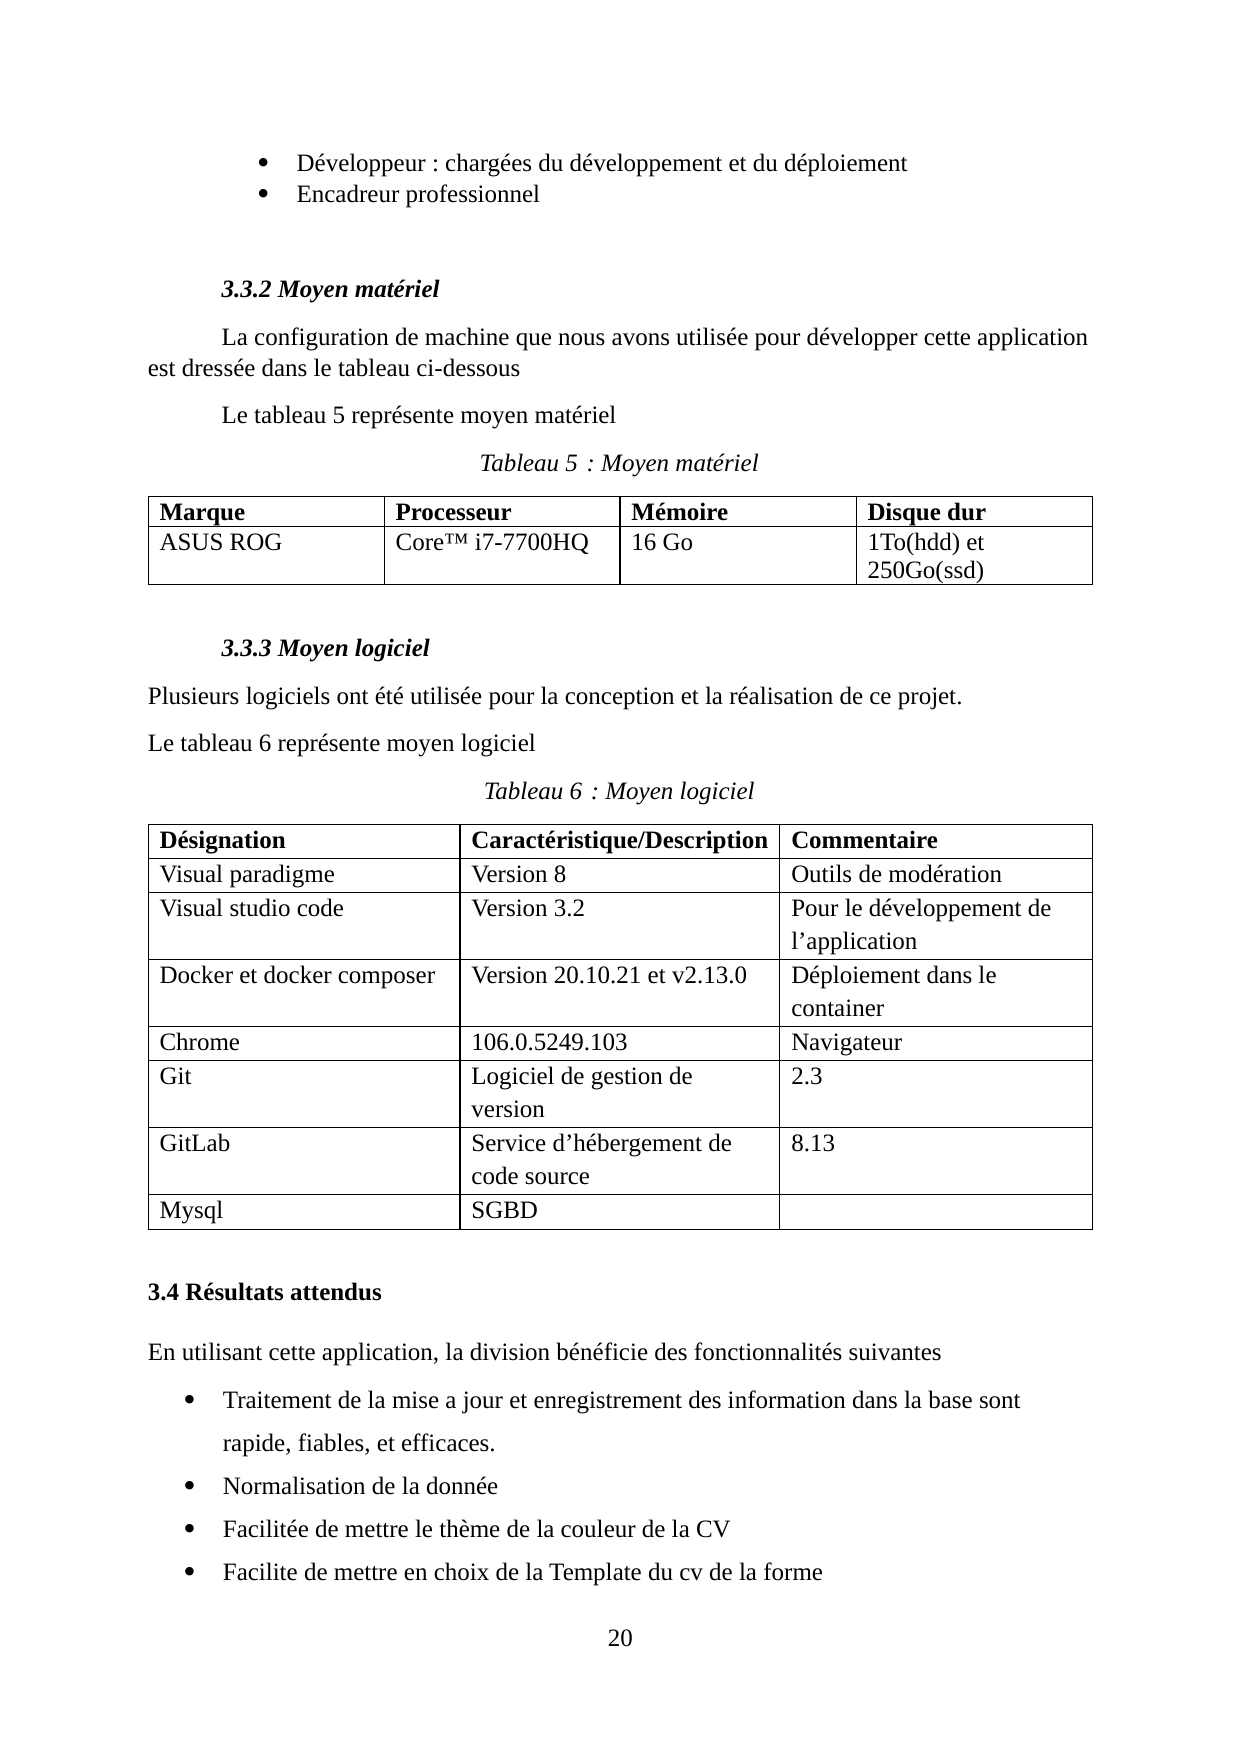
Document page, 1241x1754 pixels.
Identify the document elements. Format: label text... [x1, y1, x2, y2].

table_cell Docker et docker composer [149, 960, 459, 1026]
table_cell 2.3 [780, 1061, 1092, 1127]
table_cell 16 Go [621, 527, 856, 584]
table_header Processeur [385, 497, 619, 526]
list Encadreur professionnel [259, 179, 1093, 207]
table_cell Logiciel de gestion de version [461, 1061, 779, 1127]
table_header Disque dur [857, 497, 1092, 526]
table_cell Déploiement dans le container [780, 960, 1092, 1026]
list Développeur : chargées du développement et du déploiement [259, 148, 1093, 176]
table_cell Version 20.10.21 et v2.13.0 [461, 960, 779, 1026]
table_cell Mysql [149, 1195, 459, 1228]
text La configuration de machine que nous avons utilisée pour développer cette application est dressée dans le tableau ci-dessous [148, 322, 1093, 382]
list Traitement de la mise a jour et enregistrement des information dans la base sont rapide, fiables, et efficaces. [185, 1385, 1093, 1457]
table_cell Chrome [149, 1027, 459, 1060]
text 3.3.2 Moyen matériel [221, 274, 1093, 303]
table_cell ASUS ROG [149, 527, 384, 584]
table_cell Outils de modération [780, 859, 1092, 892]
table_cell GitLab [149, 1128, 459, 1194]
table_cell 8.13 [780, 1128, 1092, 1194]
text Le tableau 5 représente moyen matériel [148, 401, 1093, 429]
table_cell Version 3.2 [461, 893, 779, 959]
table_cell 1To(hdd) et 250Go(ssd) [857, 527, 1092, 584]
table_cell Visual studio code [149, 893, 459, 959]
table_header Désignation [149, 825, 459, 858]
text Le tableau 6 représente moyen logiciel [148, 728, 1093, 757]
table_cell Git [149, 1061, 459, 1127]
list Facilite de mettre en choix de la Template du cv de la forme [185, 1557, 1093, 1586]
list Facilitée de mettre le thème de la couleur de la CV [185, 1514, 1093, 1543]
table_cell 106.0.5249.103 [461, 1027, 779, 1060]
table_header Caractéristique/Description [461, 825, 779, 858]
table_header Mémoire [621, 497, 856, 526]
table_cell Version 8 [461, 859, 779, 892]
text 3.4 Résultats attendus [148, 1277, 1093, 1306]
table_cell Core™ i7-7700HQ [385, 527, 619, 584]
table_header Marque [149, 497, 384, 526]
text Plusieurs logiciels ont été utilisée pour la conception et la réalisation de ce projet. [148, 681, 1093, 709]
text Tableau 6 : Moyen logiciel [148, 776, 1093, 805]
text 3.3.3 Moyen logiciel [221, 633, 1093, 662]
table_cell Service d’hébergement de code source [461, 1128, 779, 1194]
table_cell Pour le développement de l’application [780, 893, 1092, 959]
text En utilisant cette application, la division bénéficie des fonctionnalités suivantes [148, 1337, 1093, 1366]
table_cell SGBD [461, 1195, 779, 1228]
table_cell Navigateur [780, 1027, 1092, 1060]
table_header Commentaire [780, 825, 1092, 858]
table_cell Visual paradigme [149, 859, 459, 892]
text Tableau 5 : Moyen matériel [148, 448, 1093, 477]
list Normalisation de la donnée [185, 1471, 1093, 1500]
table_cell [780, 1195, 1092, 1228]
